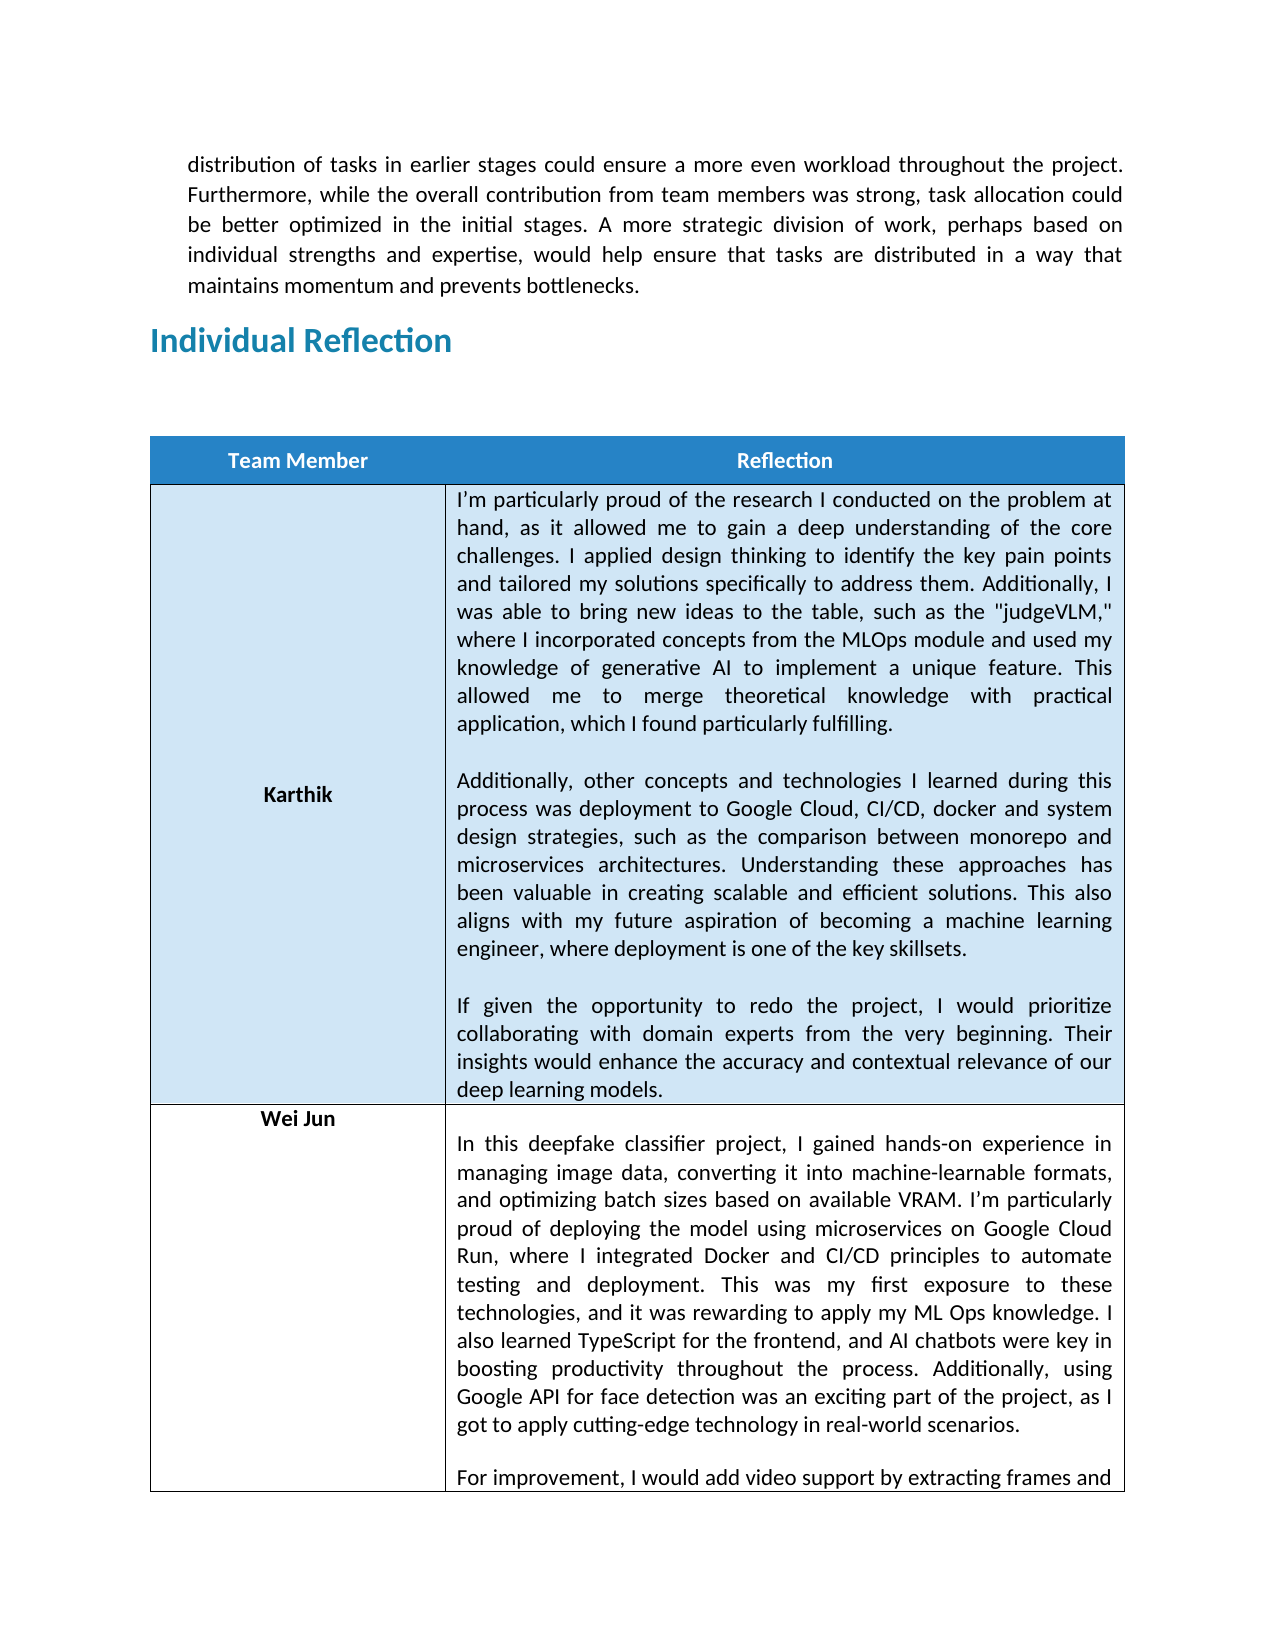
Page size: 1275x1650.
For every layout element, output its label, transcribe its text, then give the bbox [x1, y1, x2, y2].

subtitle Individual Reflection [150, 318, 1125, 361]
table_cell I’m particularly proud of the research I conducted on the problem at hand, as it allowed me to gain a deep understanding of the core challenges. I applied design thinking to identify the key pain points and tailored my solutions specifically to address them. Additionally, I was able to bring new ideas to the table, such as the "judgeVLM," where I incorporated concepts from the MLOps module and used my knowledge of generative AI to implement a unique feature. This allowed me to merge theoretical knowledge with practical application, which I found particularly fulfilling. Additionally, other concepts and technologies I learned during this process was deployment to Google Cloud, CI/CD, docker and system design strategies, such as the comparison between monorepo and microservices architectures. Understanding these approaches has been valuable in creating scalable and efficient solutions. This also aligns with my future aspiration of becoming a machine learning engineer, where deployment is one of the key skillsets. If given the opportunity to redo the project, I would prioritize collaborating with domain experts from the very beginning. Their insights would enhance the accuracy and contextual relevance of our deep learning models. [446, 485, 1124, 1103]
table_cell Wei Jun [151, 1105, 445, 1491]
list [150, 150, 1125, 299]
table_header Team Member [151, 437, 445, 484]
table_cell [446, 1105, 1124, 1491]
table_header Reflection [446, 437, 1124, 484]
table_cell Karthik [151, 485, 445, 1103]
